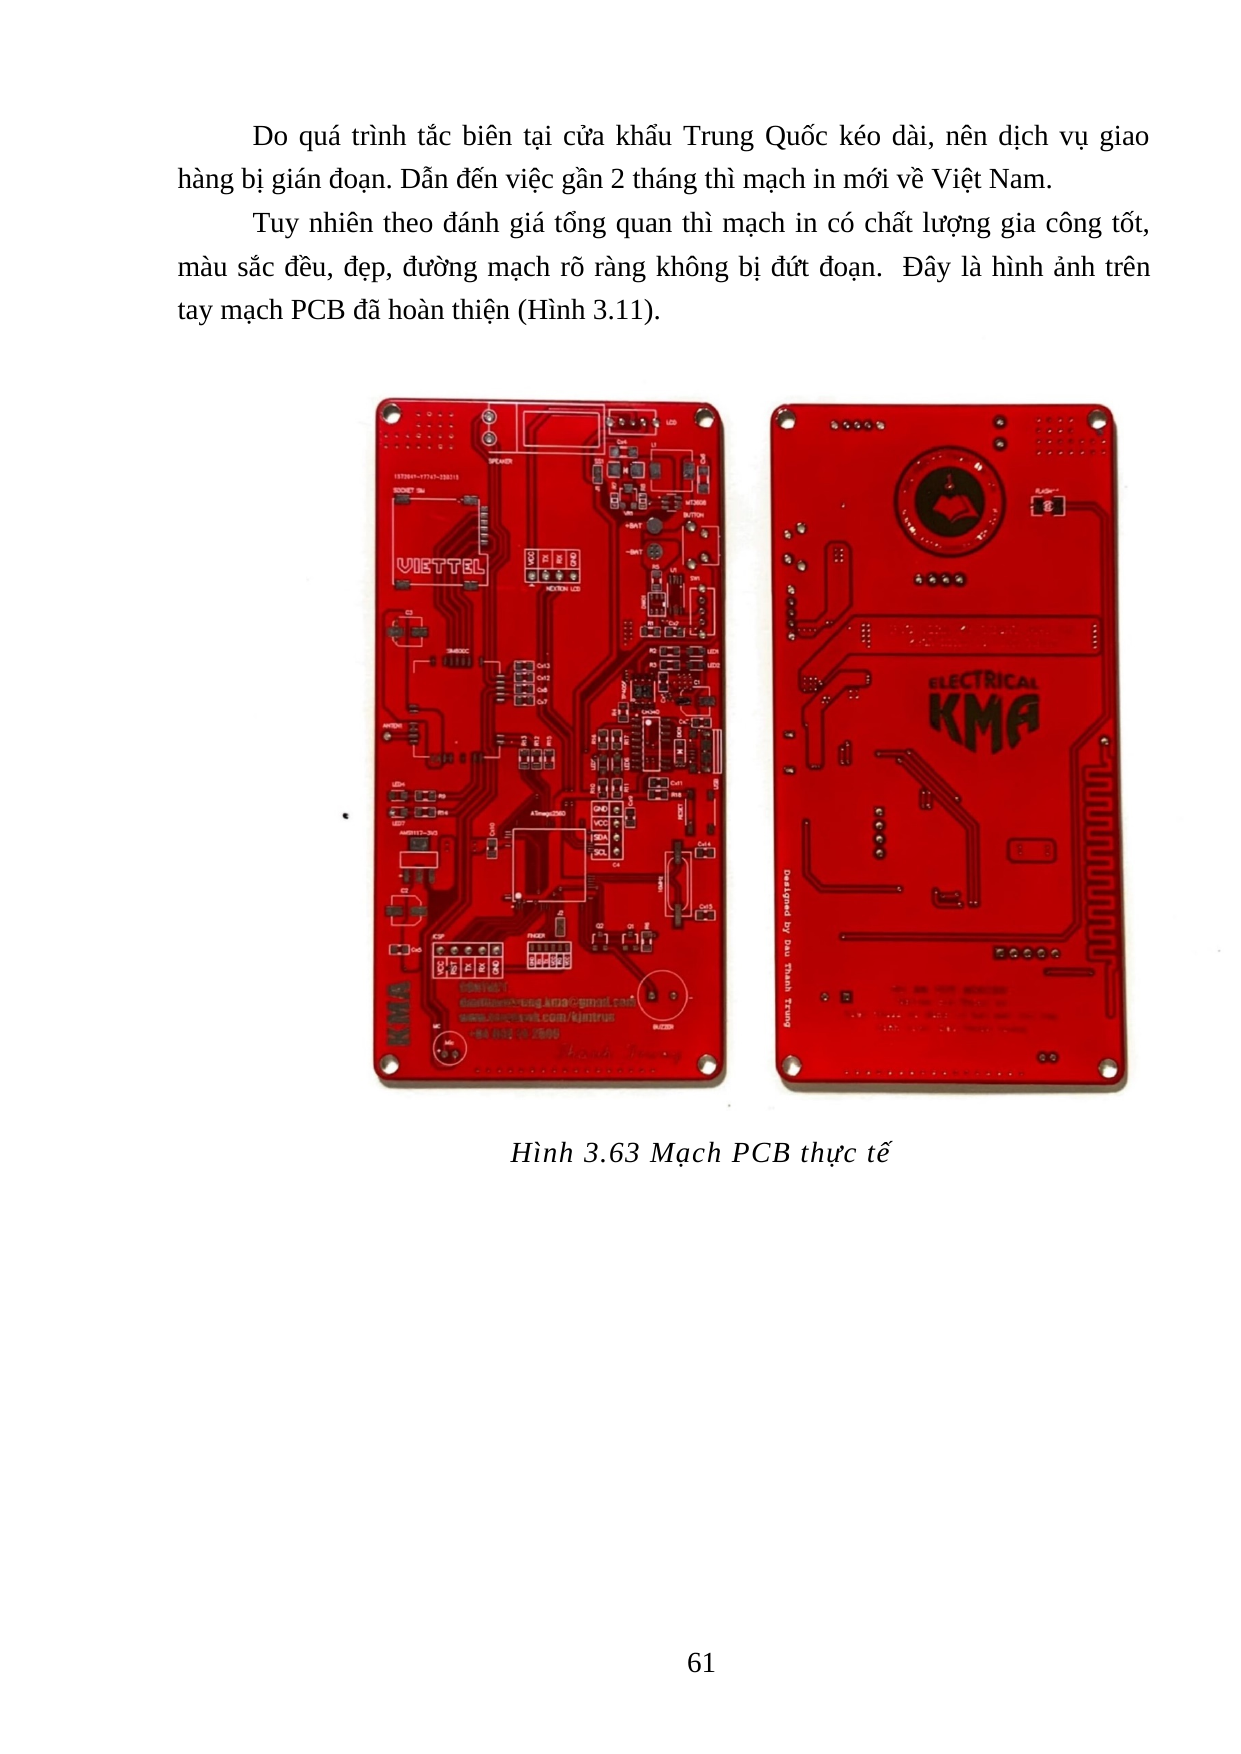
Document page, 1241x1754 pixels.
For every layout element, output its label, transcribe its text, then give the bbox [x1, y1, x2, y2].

text Tuy nhiên theo đánh giá tổng quan thì mạch in có chất lượng gia công tốt, màu sắc đều, đẹp, đường mạch rõ ràng không bị đứt đoạn. Đây là hình ảnh trên tay mạch PCB đã hoàn thiện (Hình 3.11). [177, 205, 1152, 326]
text Do quá trình tắc biên tại cửa khẩu Trung Quốc kéo dài, nên dịch vụ giao hàng bị gián đoạn. Dẫn đến việc gần 2 tháng thì mạch in mới về Việt Nam. [177, 118, 1152, 195]
picture [251, 335, 1226, 1119]
